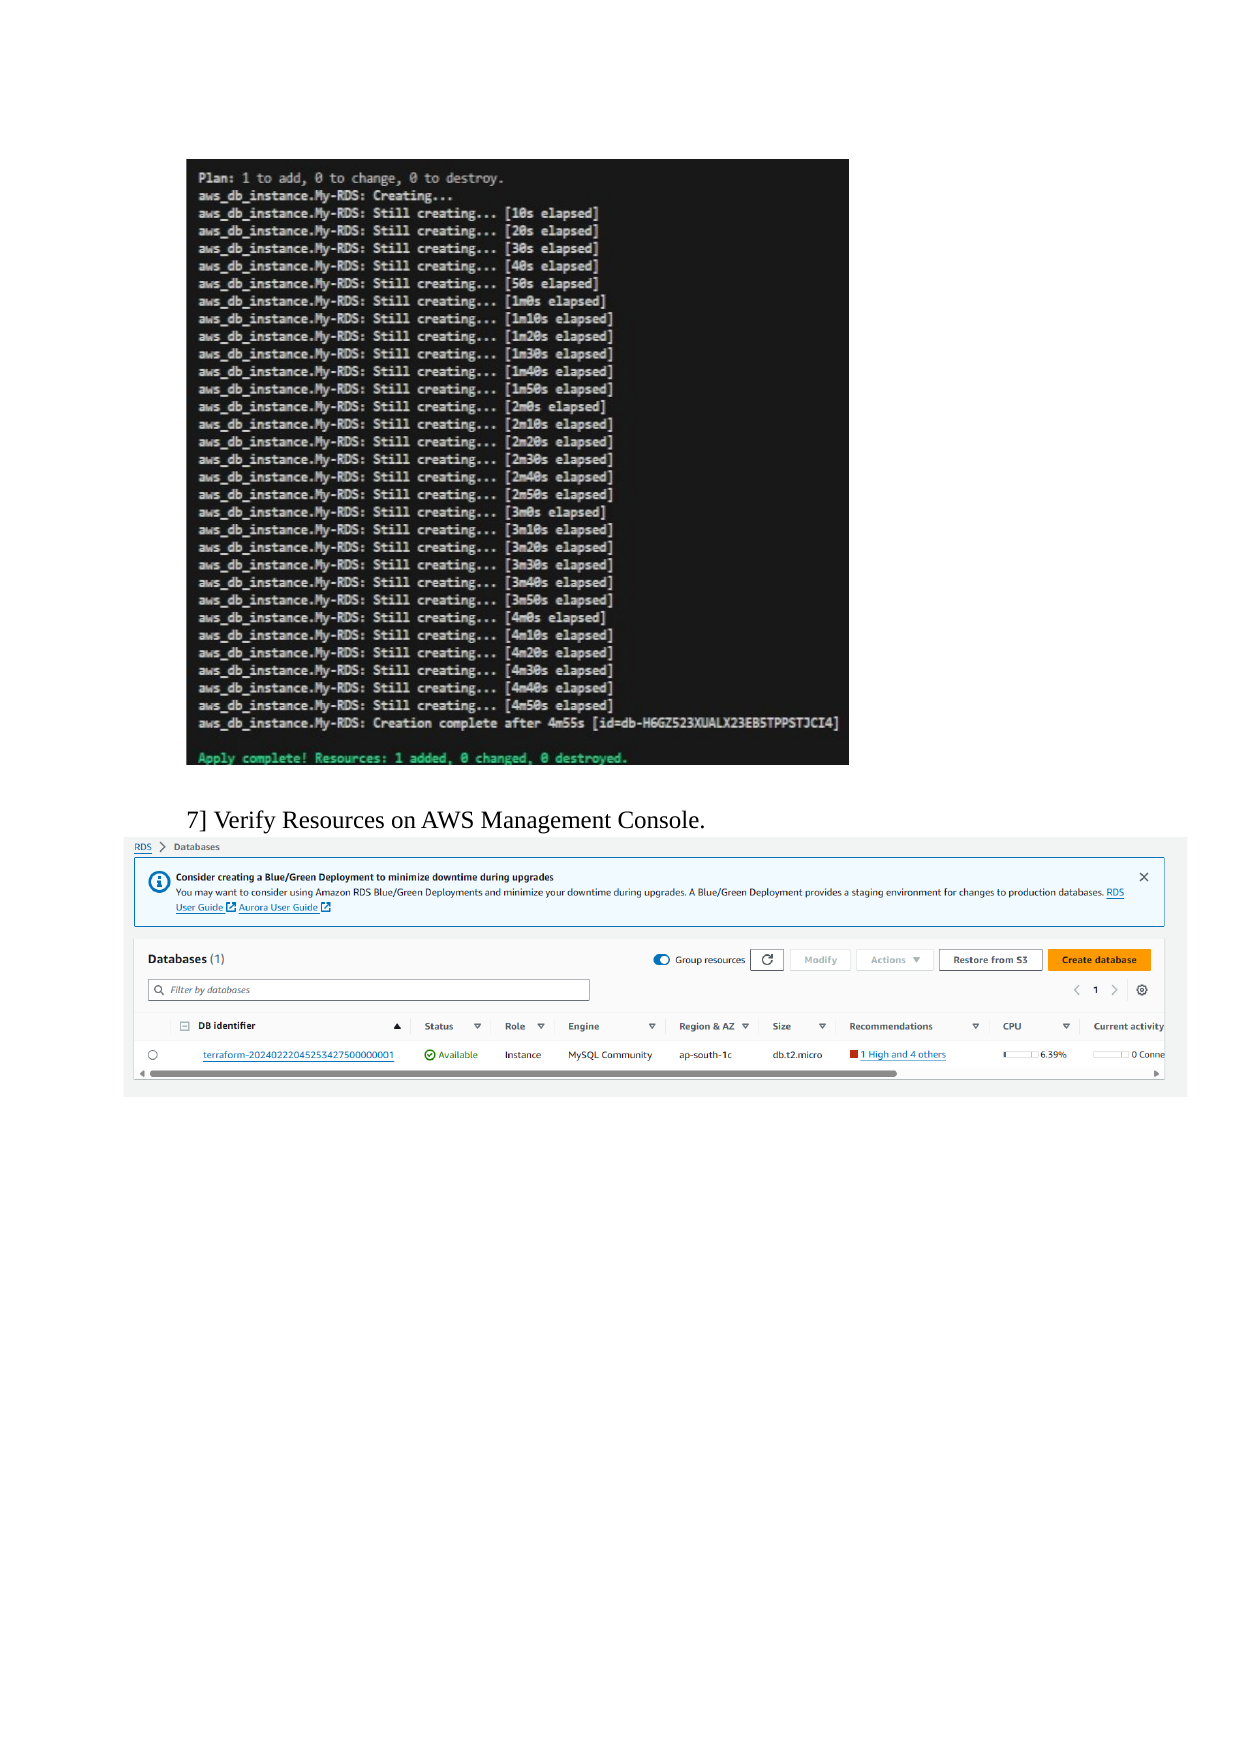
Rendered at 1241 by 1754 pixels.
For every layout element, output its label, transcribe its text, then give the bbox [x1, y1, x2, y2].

picture [123, 837, 1188, 1097]
list Verify Resources on AWS Management Console. [186, 805, 977, 834]
picture [186, 159, 849, 765]
